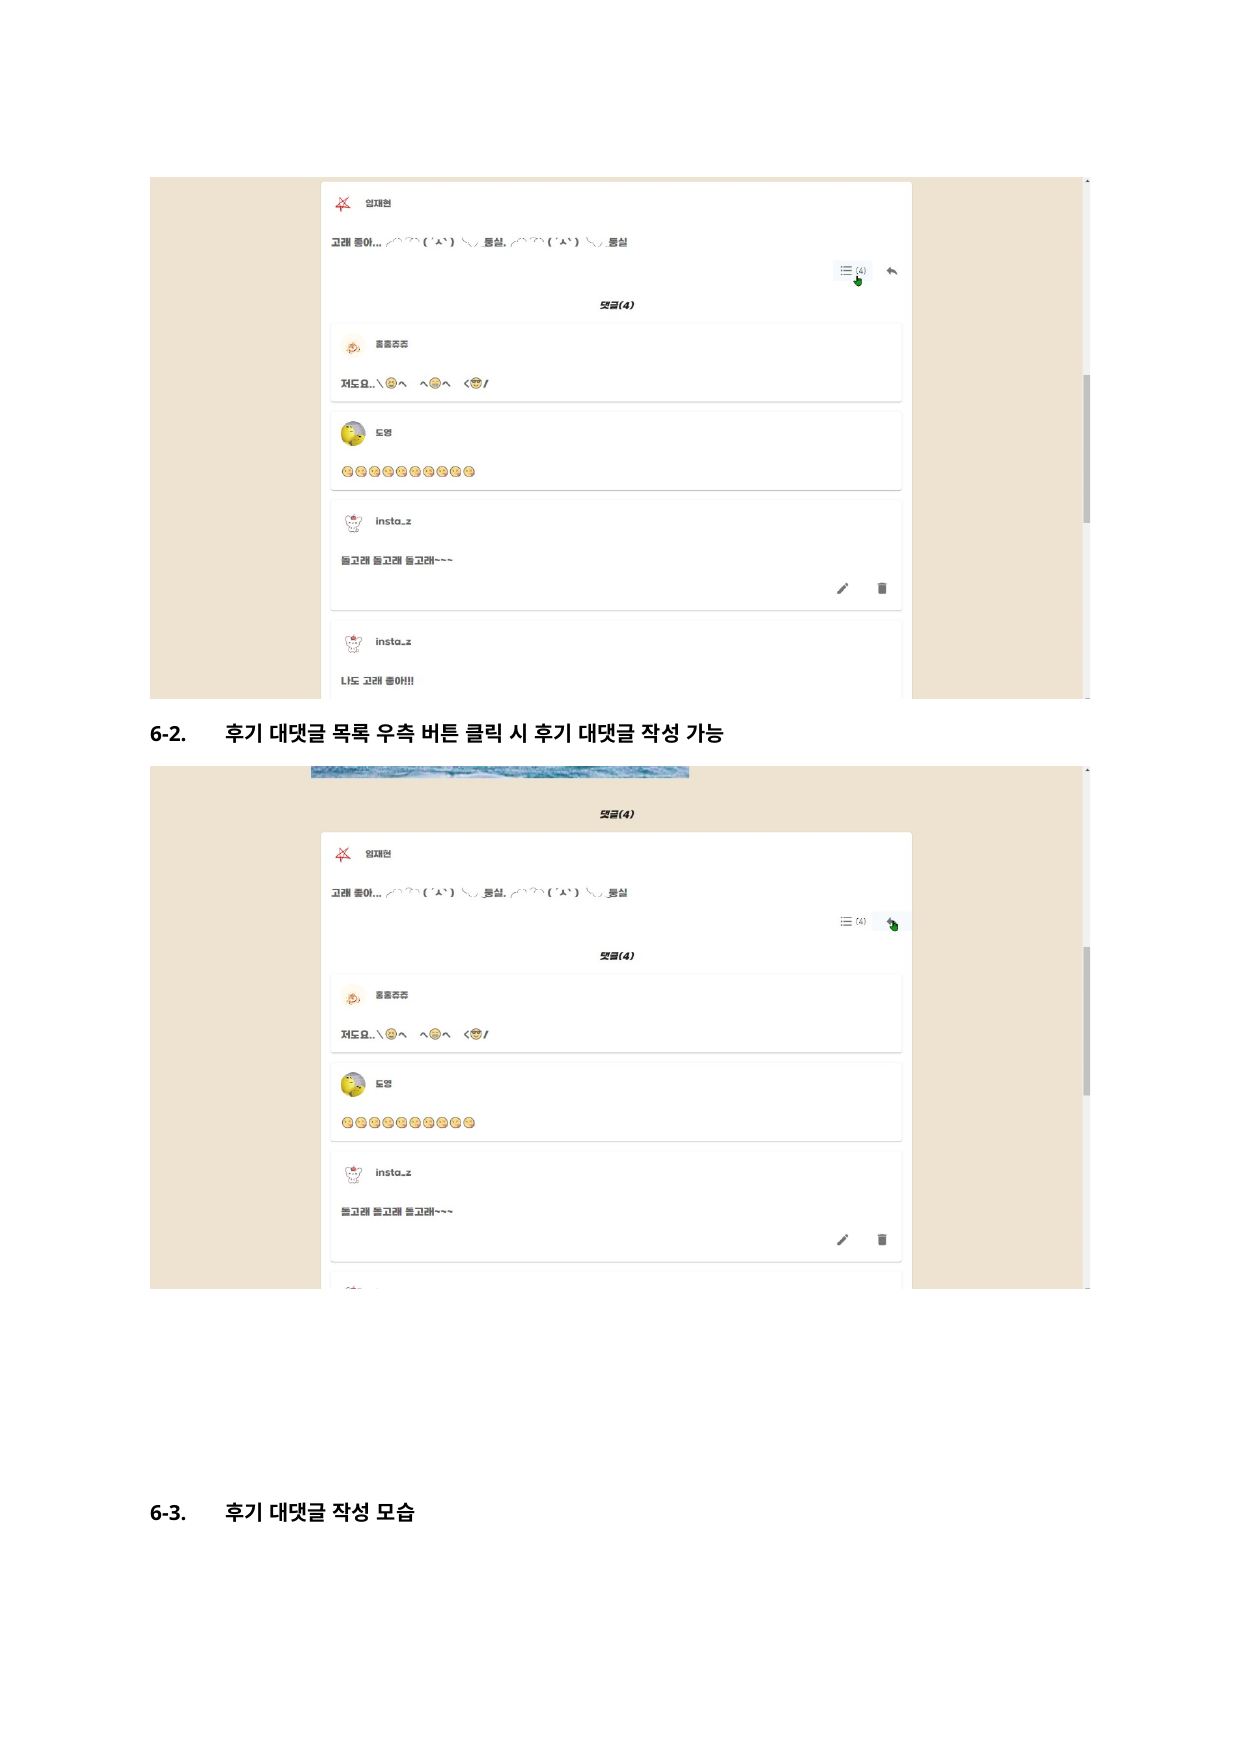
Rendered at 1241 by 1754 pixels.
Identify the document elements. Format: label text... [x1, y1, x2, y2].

picture [150, 177, 1091, 699]
list 후기 대댓글 작성 모습 [150, 1496, 1090, 1526]
picture [150, 766, 1091, 1289]
list 후기 대댓글 목록 우측 버튼 클릭 시 후기 대댓글 작성 가능 [150, 717, 1090, 748]
